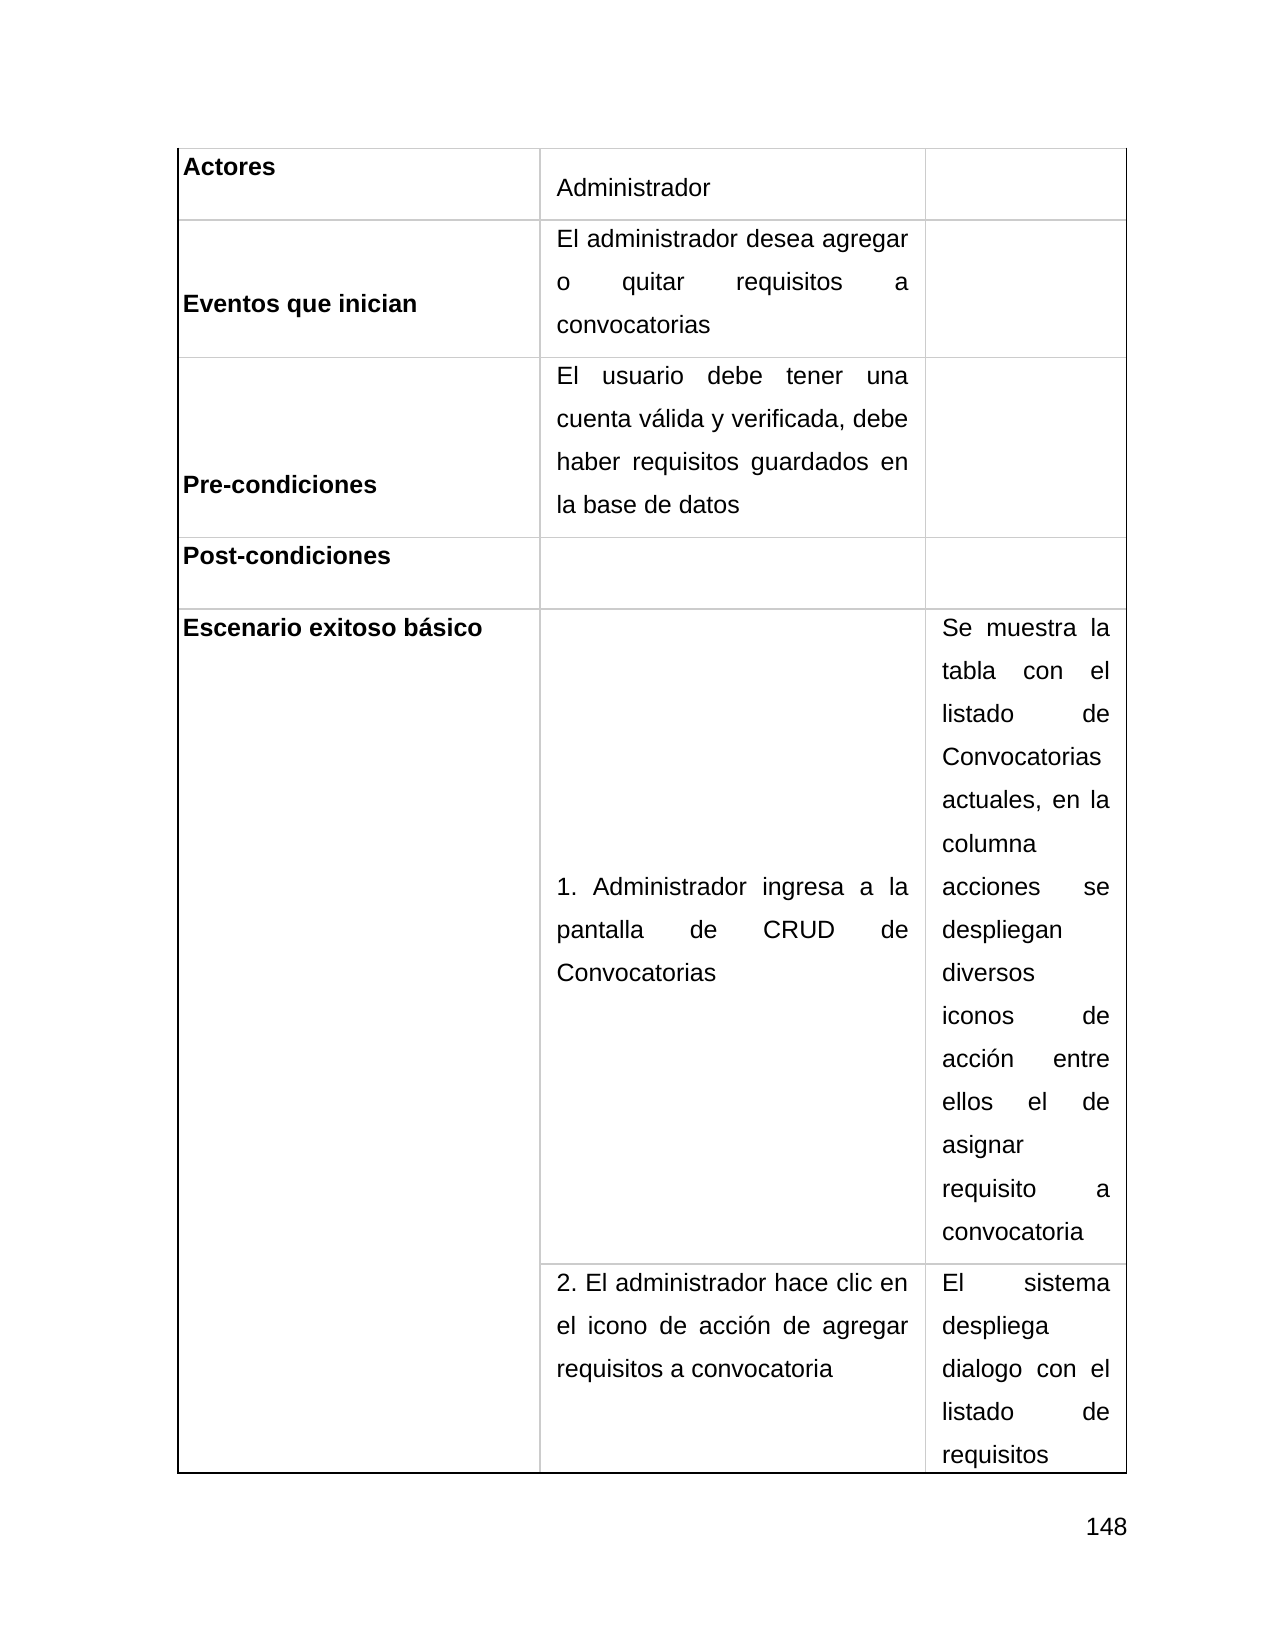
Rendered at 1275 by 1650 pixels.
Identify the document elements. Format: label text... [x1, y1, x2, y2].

table_cell Escenario exitoso básico [179, 610, 539, 1472]
table_cell Actores [179, 149, 539, 219]
table_cell Post-condiciones [179, 538, 539, 608]
table_cell Pre-condiciones [179, 358, 539, 537]
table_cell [926, 1265, 1126, 1472]
table_cell Se muestra la tabla con el listado de Convocatorias actuales, en la columna acciones se despliegan diversos iconos de acción entre ellos el de asignar requisito a convocatoria [926, 610, 1126, 1263]
table_cell [541, 538, 925, 608]
table_cell [926, 538, 1126, 608]
table_cell Administrador [541, 149, 925, 219]
table_cell Eventos que inician [179, 221, 539, 356]
table_cell 1. Administrador ingresa a la pantalla de CRUD de Convocatorias [541, 610, 925, 1263]
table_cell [541, 1265, 925, 1472]
table_cell [926, 358, 1126, 537]
table_cell El usuario debe tener una cuenta válida y verificada, debe haber requisitos guardados en la base de datos [541, 358, 925, 537]
table_cell [926, 221, 1126, 356]
table_cell [926, 149, 1126, 219]
table_cell El administrador desea agregar o quitar requisitos a convocatorias [541, 221, 925, 356]
